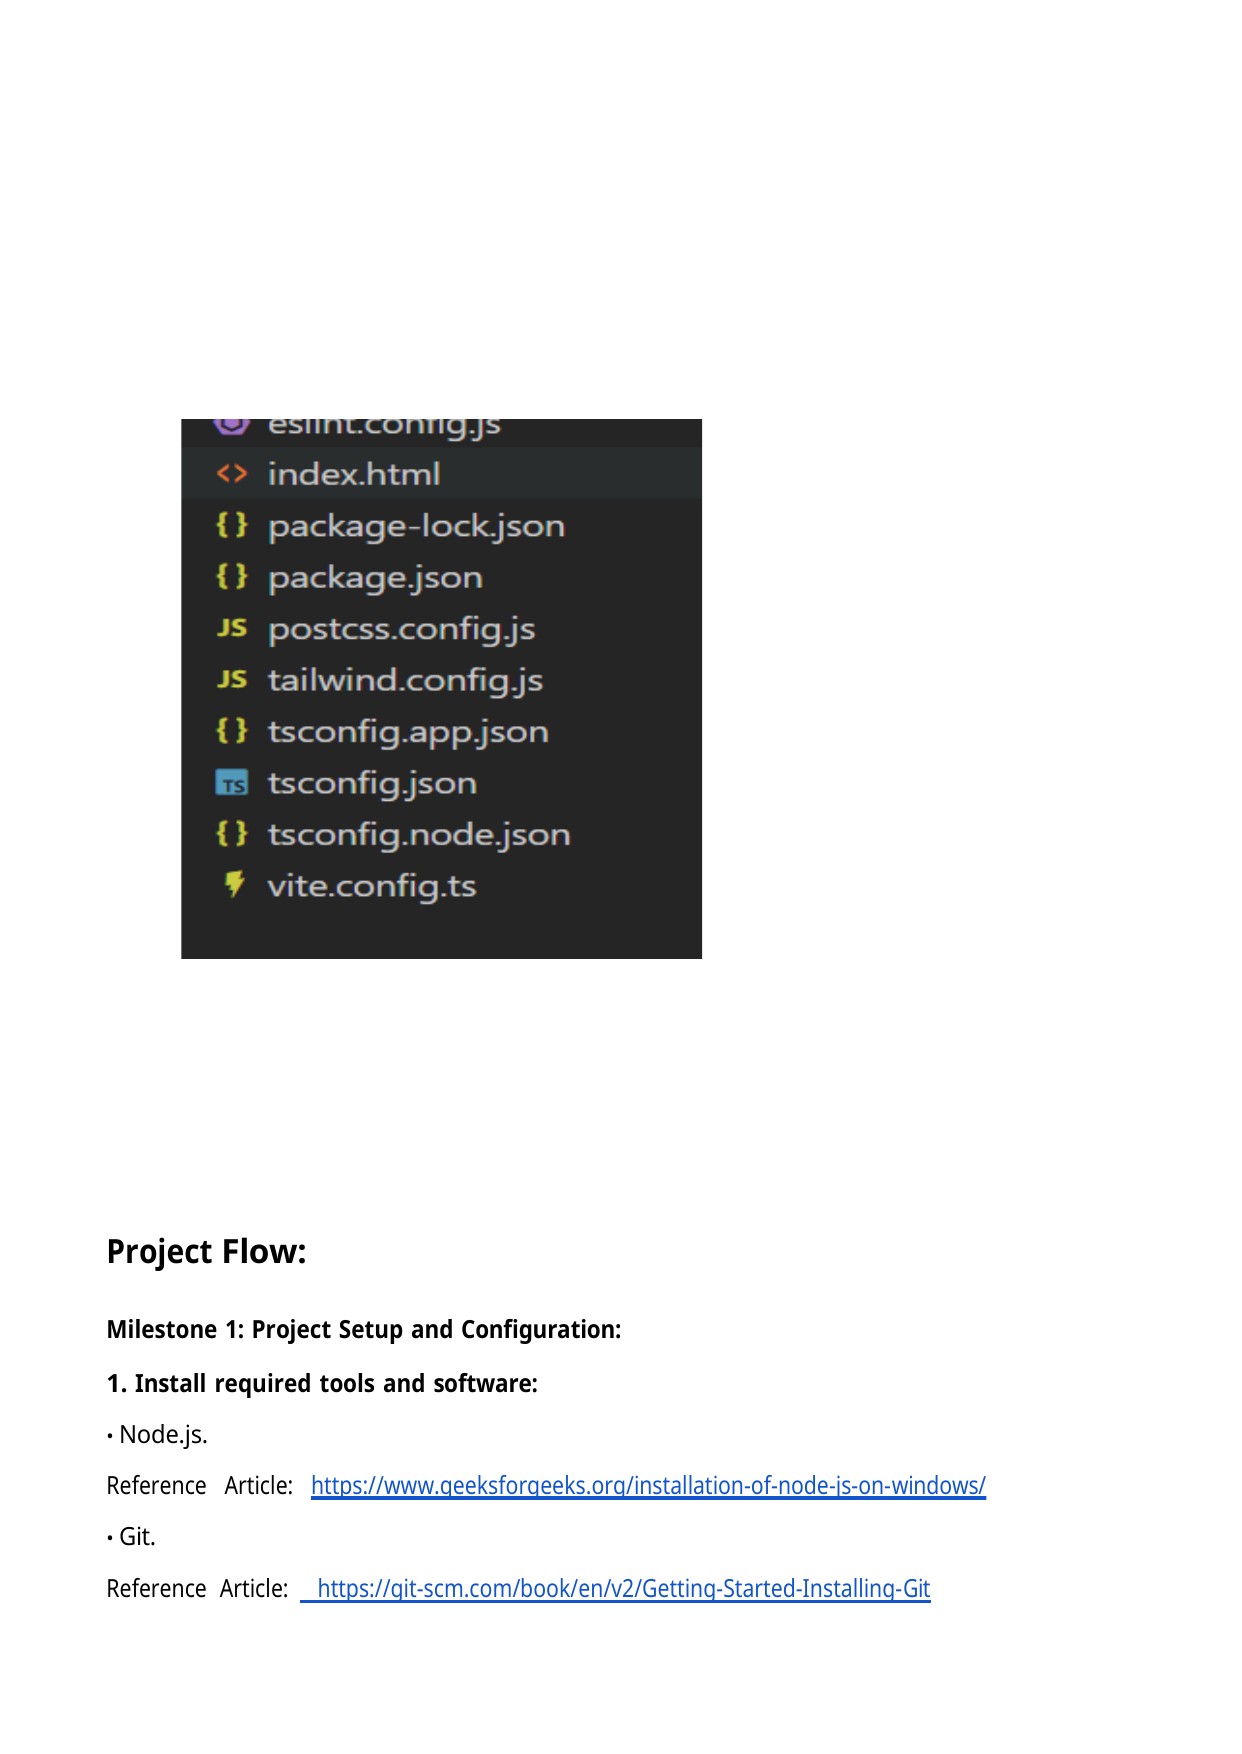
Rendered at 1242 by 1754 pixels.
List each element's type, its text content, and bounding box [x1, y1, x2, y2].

text Reference Article: https://git-scm.com/book/en/v2/Getting-Started-Installing-Git [106, 1571, 1227, 1605]
subtitle Project Flow: [106, 1227, 1227, 1273]
text Reference Article: https://www.geeksforgeeks.org/installation-of-node-js-on-windows/ [106, 1467, 1227, 1501]
list Node.js. [106, 1417, 1227, 1451]
picture [181, 419, 703, 959]
subtitle Milestone 1: Project Setup and Configuration: [106, 1312, 1227, 1346]
list Install required tools and software: [106, 1365, 1227, 1399]
list Git. [106, 1519, 1227, 1553]
